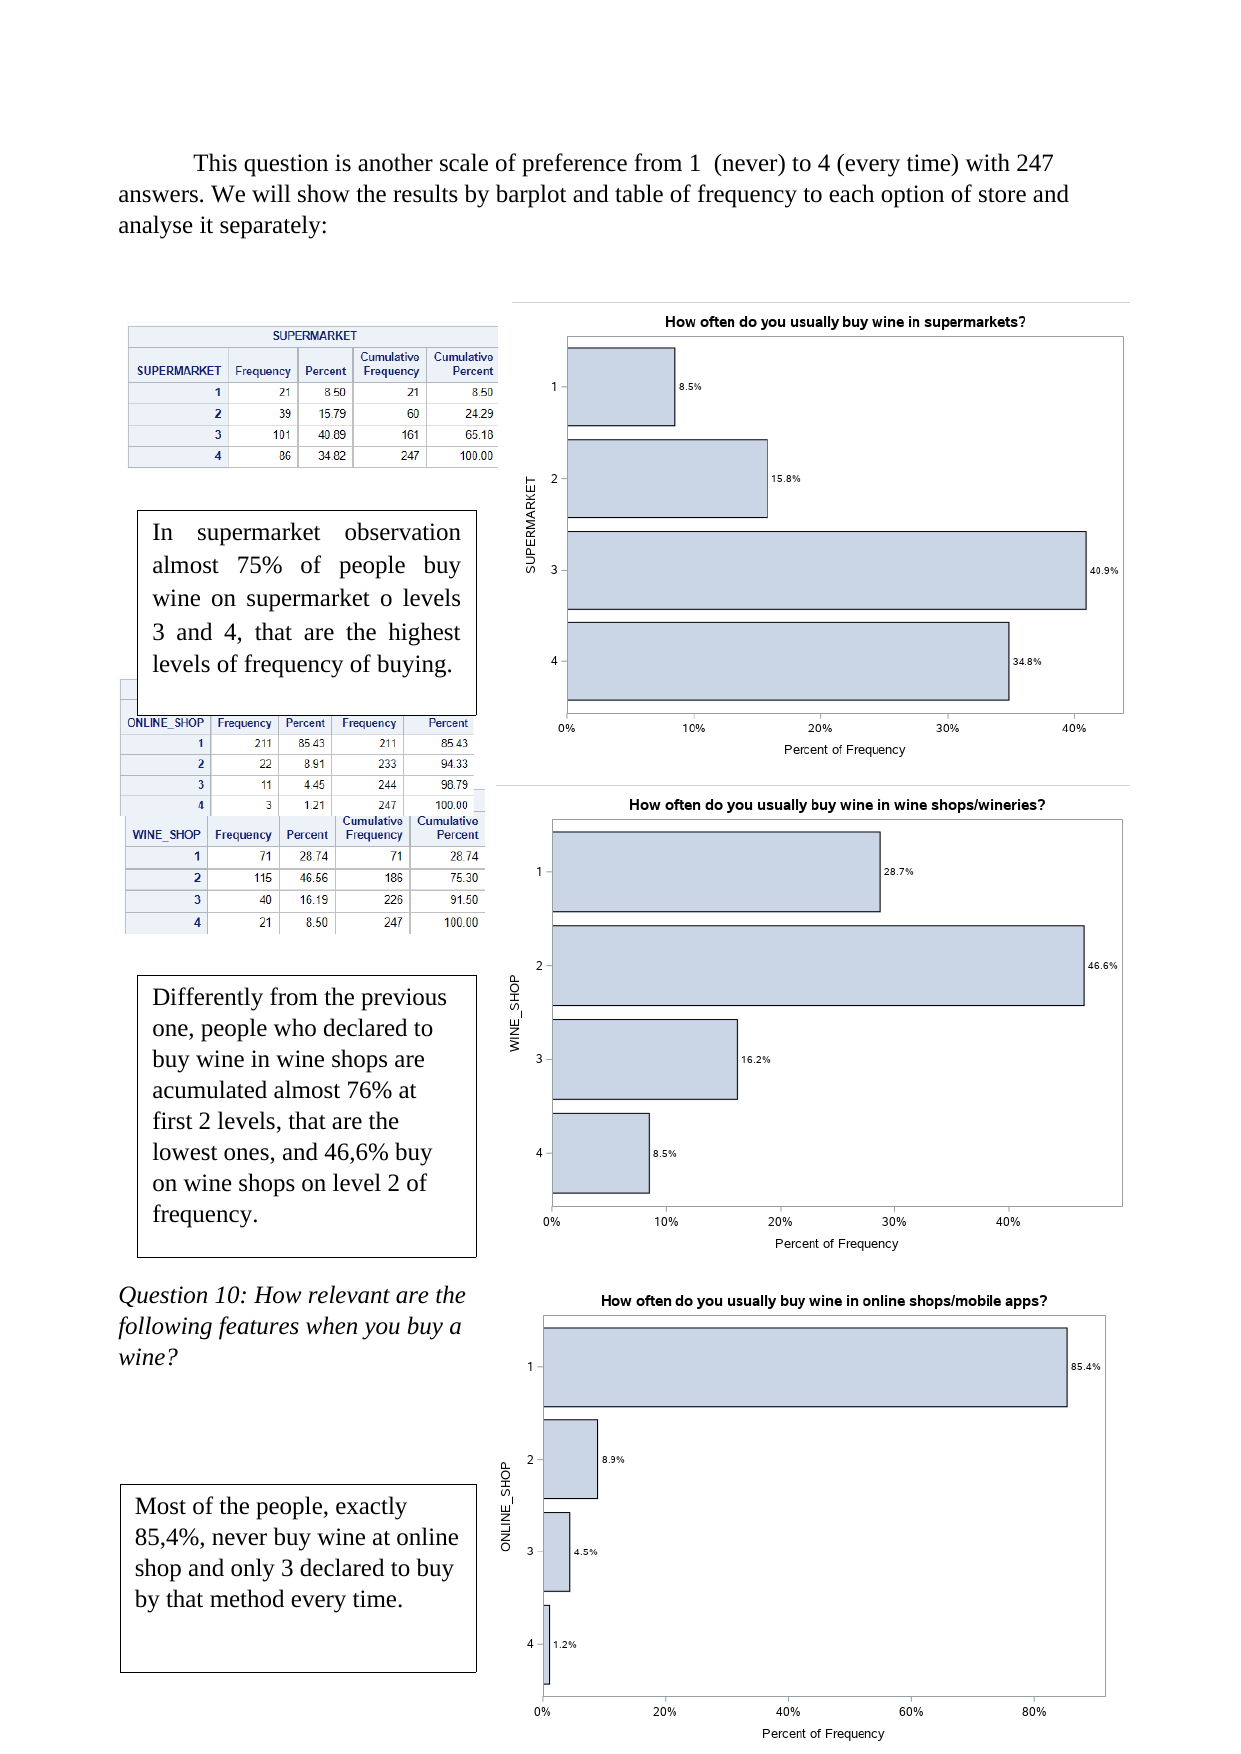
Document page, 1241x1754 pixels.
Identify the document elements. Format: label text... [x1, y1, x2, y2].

text Question 10: How relevant are the following features when you buy a wine? [118, 1080, 1122, 1371]
text This question is another scale of preference from 1 (never) to 4 (every time) with 247 answers. We will show the results by barplot and table of frequency to each option of store and analyse it separately: [118, 148, 1122, 238]
picture [495, 785, 1129, 1261]
picture [511, 302, 1129, 765]
picture [117, 675, 485, 933]
picture [486, 1282, 1112, 1751]
picture [126, 321, 498, 468]
